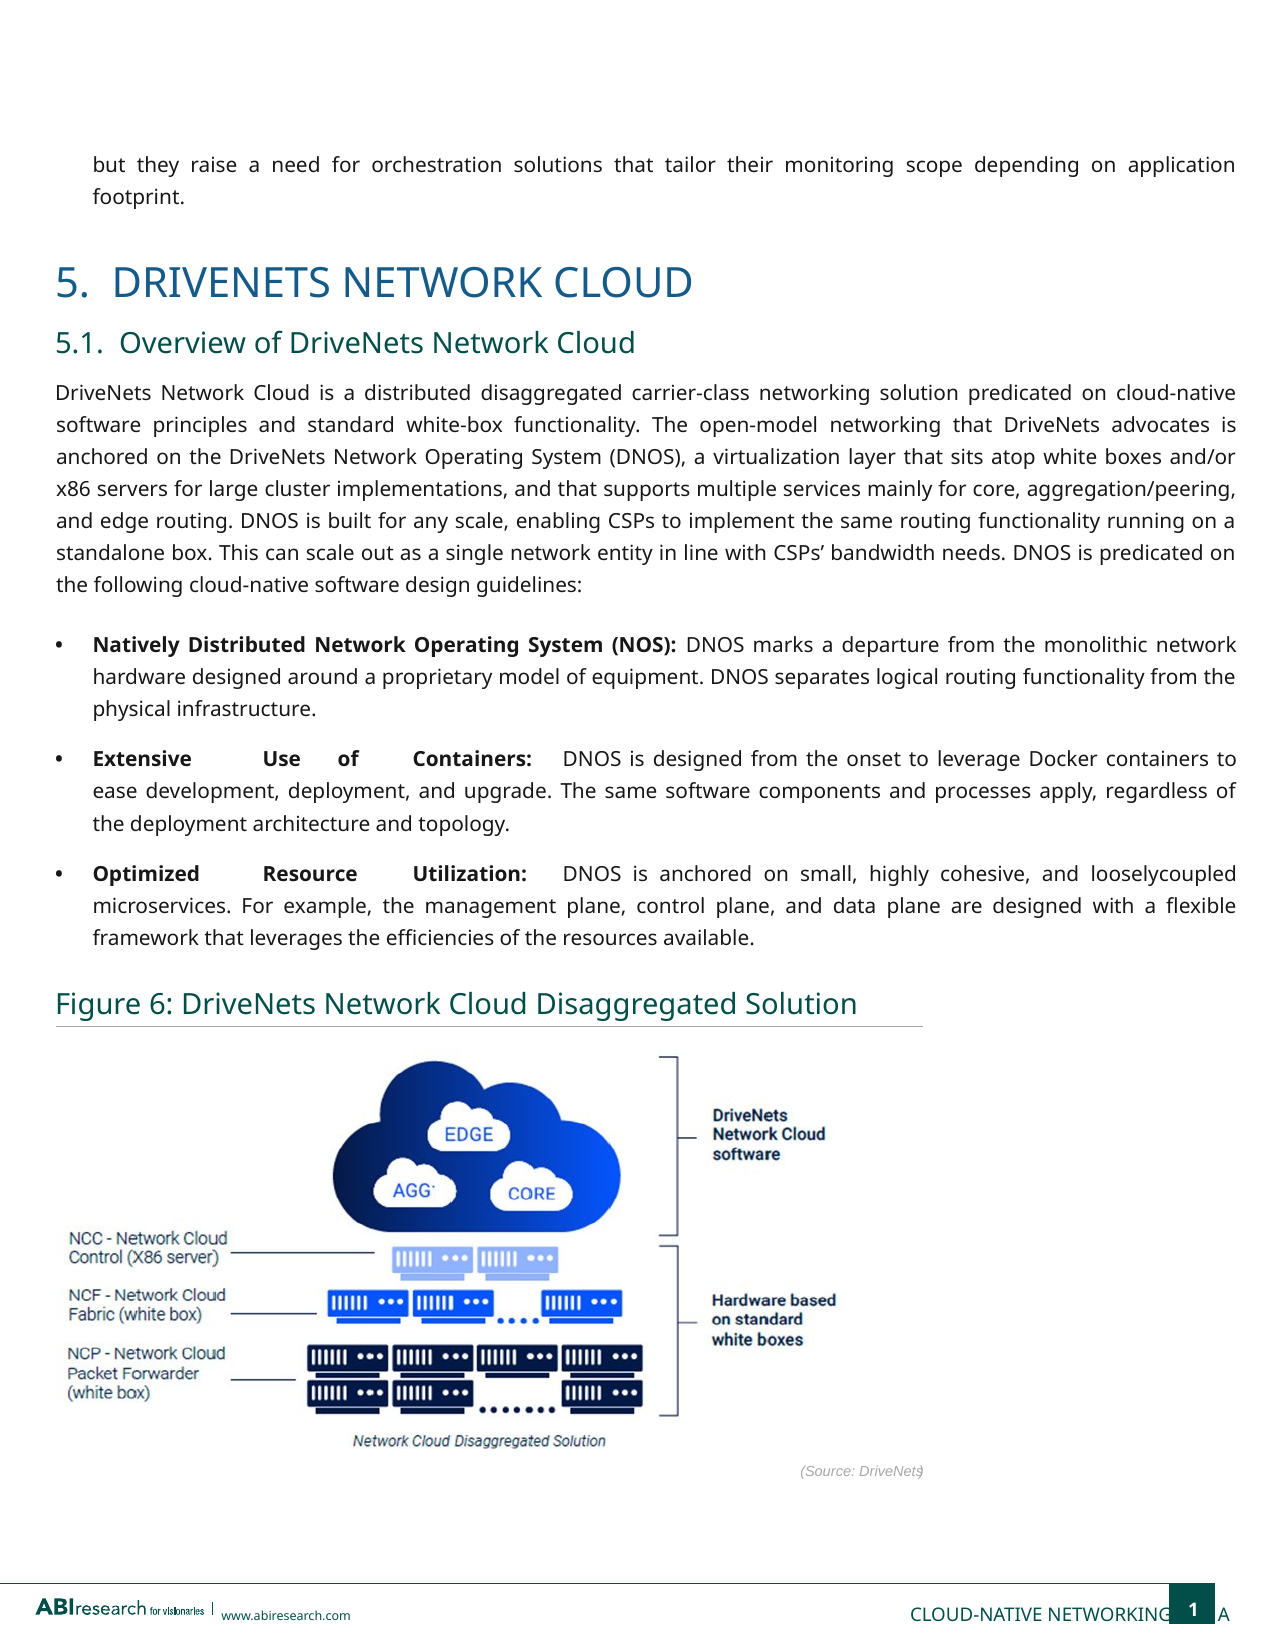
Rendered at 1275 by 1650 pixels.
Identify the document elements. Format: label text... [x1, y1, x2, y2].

picture [56, 1049, 847, 1449]
list Optimized Resource Utilization: DNOS is anchored on small, highly cohesive, and looselycoupled microservices. For example, the management plane, control plane, and data plane are designed with a flexible framework that leverages the efficiencies of the resources available. [55, 859, 1238, 952]
text DriveNets Network Cloud is a distributed disaggregated carrier-class networking solution predicated on cloud-native software principles and standard white-box functionality. The open-model networking that DriveNets advocates is anchored on the DriveNets Network Operating System (DNOS), a virtualization layer that sits atop white boxes and/or x86 servers for large cluster implementations, and that supports multiple services mainly for core, aggregation/peering, and edge routing. DNOS is built for any scale, enabling CSPs to implement the same routing functionality running on a standalone box. This can scale out as a single network entity in line with CSPs’ bandwidth needs. DNOS is predicated on the following cloud-native software design guidelines: [55, 378, 1238, 599]
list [55, 150, 1238, 211]
list Natively Distributed Network Operating System (NOS): DNOS marks a departure from the monolithic network hardware designed around a proprietary model of equipment. DNOS separates logical routing functionality from the physical infrastructure. [55, 630, 1238, 723]
subtitle 5. DRIVENETS NETWORK CLOUD [55, 252, 1086, 309]
list Extensive Use of Containers: DNOS is designed from the onset to leverage Docker containers to ease development, deployment, and upgrade. The same software components and processes apply, regardless of the deployment architecture and topology. [55, 744, 1238, 837]
subtitle 5.1. Overview of DriveNets Network Cloud [55, 323, 1238, 362]
subtitle Figure 6: DriveNets Network Cloud Disaggregated Solution [55, 983, 1238, 1023]
